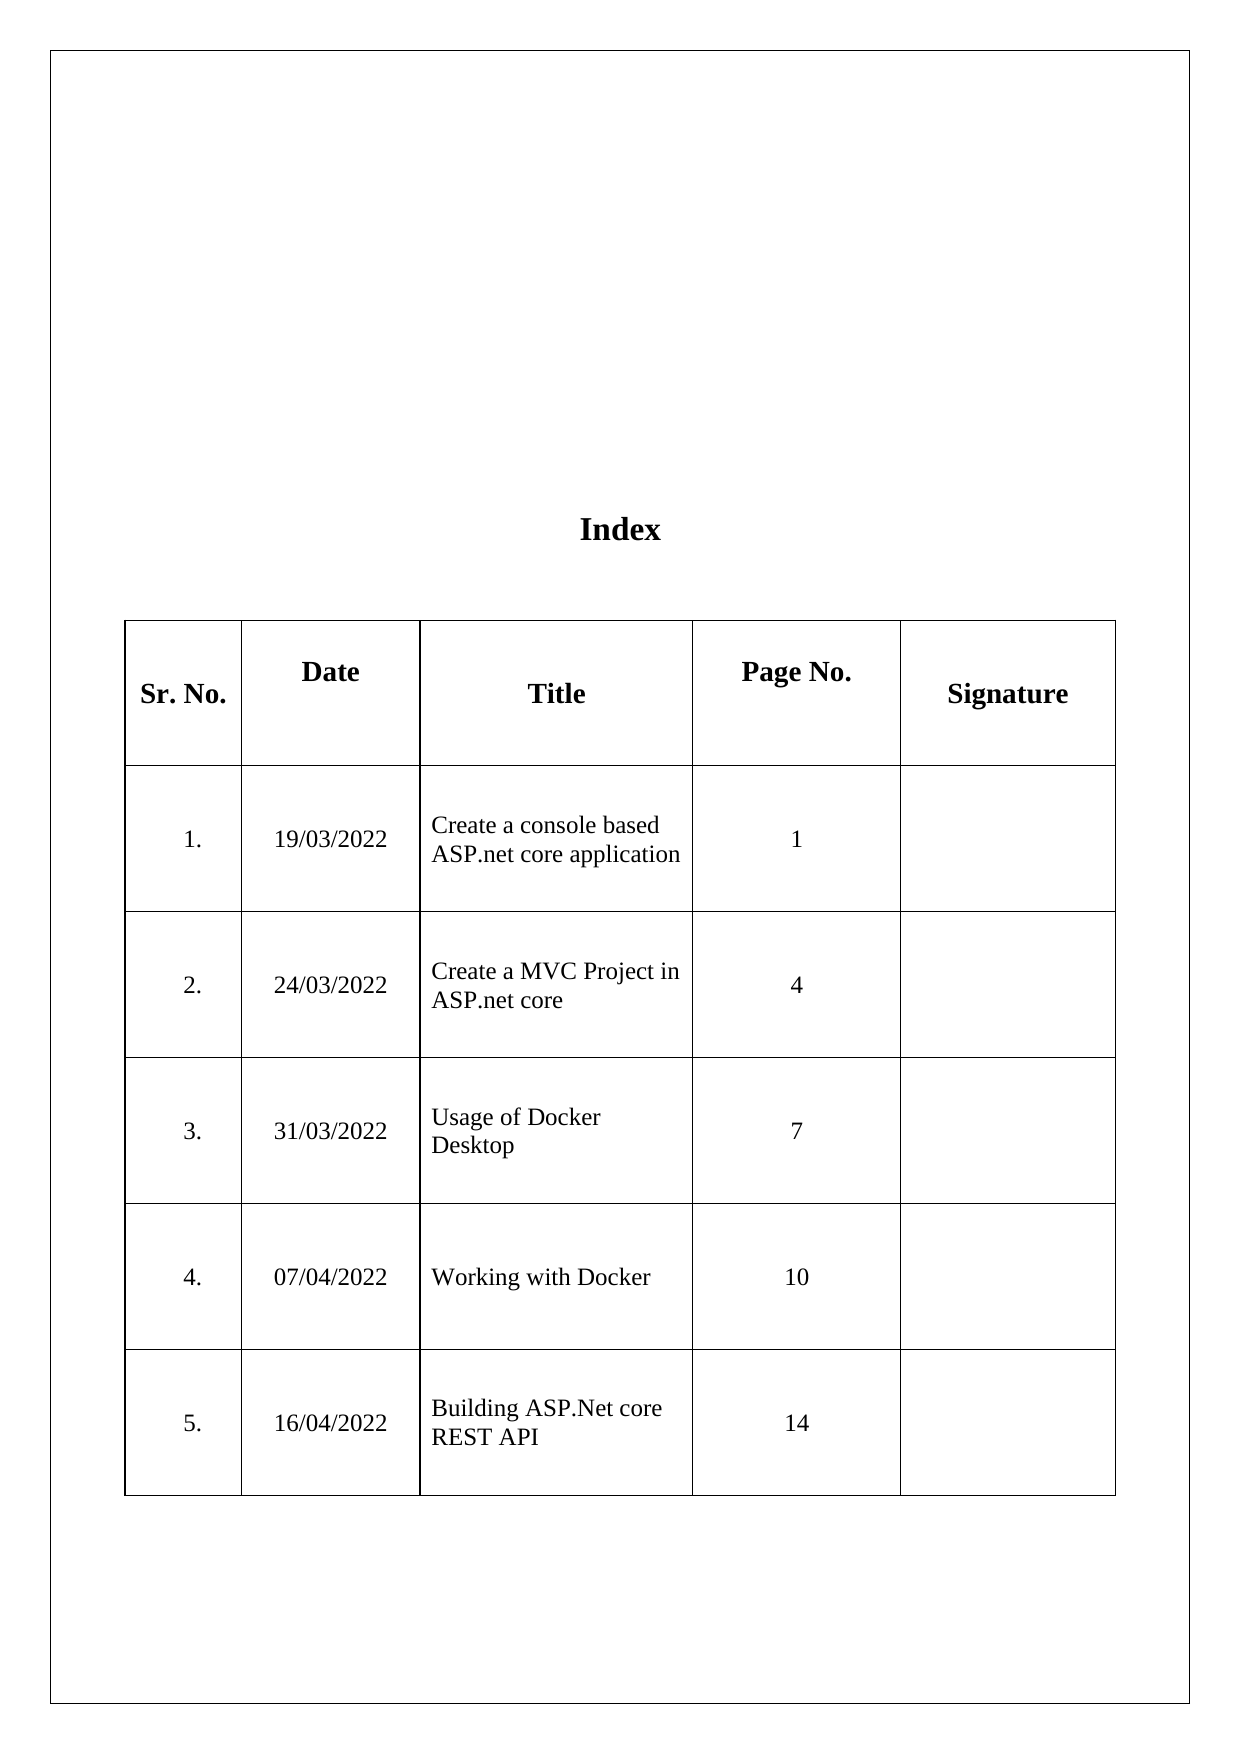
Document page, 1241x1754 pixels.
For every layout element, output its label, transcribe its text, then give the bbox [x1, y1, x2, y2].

table_cell Building ASP.Net core REST API [421, 1350, 692, 1494]
table_cell Create a console based ASP.net core application [421, 766, 692, 911]
table_header Page No. [693, 621, 900, 765]
table_cell [126, 1204, 241, 1349]
table_cell [126, 766, 241, 911]
table_cell Create a MVC Project in ASP.net core [421, 912, 692, 1057]
table_cell 1 [693, 766, 900, 911]
table_cell [126, 1058, 241, 1203]
table_cell 24/03/2022 [242, 912, 419, 1057]
table_cell [901, 1204, 1115, 1349]
table_cell 10 [693, 1204, 900, 1349]
table_cell 31/03/2022 [242, 1058, 419, 1203]
table_cell [901, 1058, 1115, 1203]
table_header Date [242, 621, 419, 765]
table_header Title [421, 621, 692, 765]
table_cell 16/04/2022 [242, 1350, 419, 1494]
table_cell 4 [693, 912, 900, 1057]
table_cell 14 [693, 1350, 900, 1494]
table_cell 07/04/2022 [242, 1204, 419, 1349]
table_cell [901, 766, 1115, 911]
table_cell 19/03/2022 [242, 766, 419, 911]
table_cell [901, 912, 1115, 1057]
table_cell [901, 1350, 1115, 1494]
table_cell Usage of Docker Desktop [421, 1058, 692, 1203]
table_header Sr. No. [126, 621, 241, 765]
table_header Signature [901, 621, 1115, 765]
table_cell 7 [693, 1058, 900, 1203]
text Index [150, 509, 1090, 547]
table_cell [126, 1350, 241, 1494]
table_cell Working with Docker [421, 1204, 692, 1349]
table_cell [126, 912, 241, 1057]
